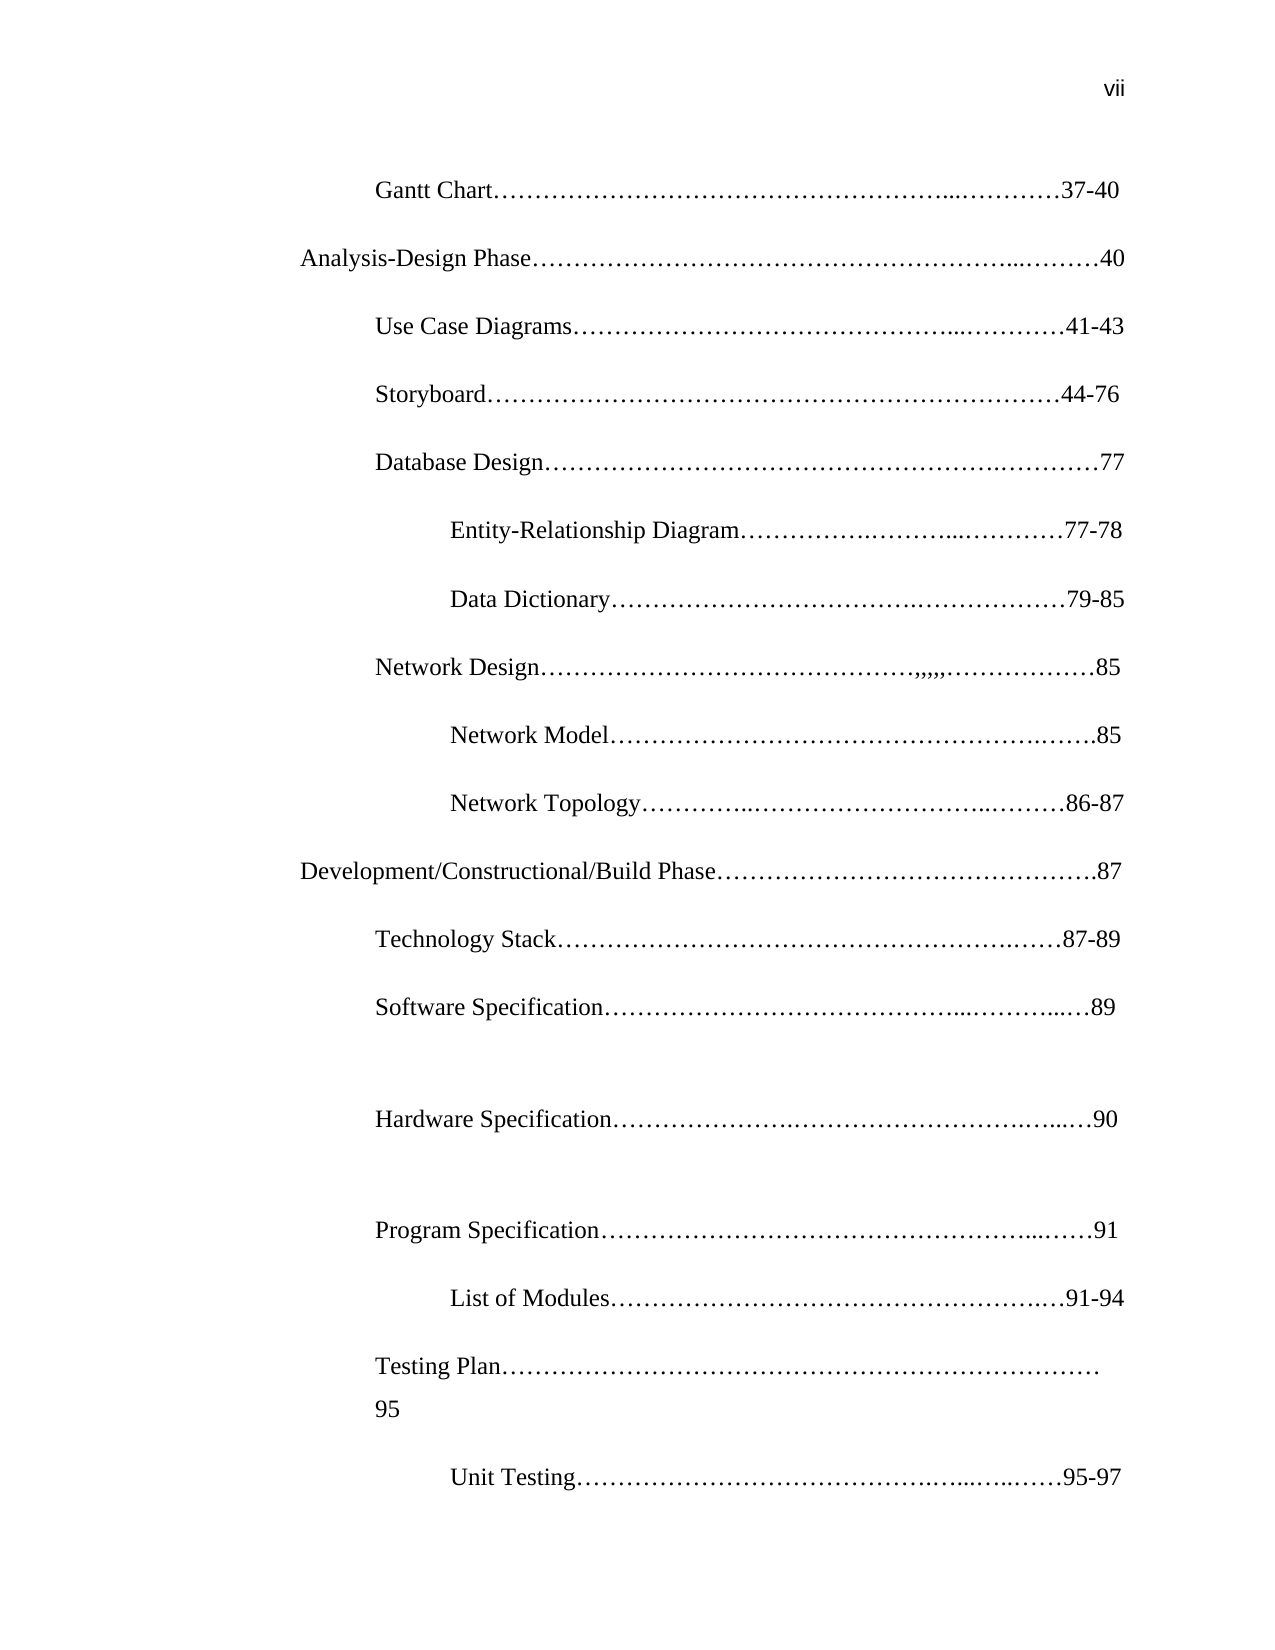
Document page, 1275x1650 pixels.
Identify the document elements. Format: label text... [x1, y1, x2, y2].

text Program Specification ……………………………………………...……91 [375, 1215, 1125, 1244]
text Network Design………………………………………,,,,,………………85 [300, 652, 1125, 681]
text Entity-Relationship Diagram…………….………...…………77-78 [300, 516, 1125, 544]
text Analysis-Design Phase…………………………………………………...………40 [300, 243, 1125, 272]
text List of Modules…………………………………………….…91-94 [375, 1283, 1125, 1312]
text Software Specification……………………………………...………...…89 [375, 992, 1125, 1064]
text Use Case Diagrams………………………………………...…………41-43 [300, 311, 1125, 340]
text Unit Testing…………………………………….…...…..……95-97 [450, 1462, 1125, 1491]
text Testing Plan………………………………………………………………95 [375, 1351, 1125, 1423]
text Hardware Specification………………….……………………….…...…90 [375, 1104, 1125, 1176]
text Data Dictionary……………………………….………………79-85 [300, 584, 1125, 612]
text Network Model…………………………………………….…….85 [300, 720, 1125, 749]
text Storyboard……………………………………………………………44-76 [300, 379, 1125, 408]
text Database Design……………………………………………….…………77 [300, 447, 1125, 476]
text Technology Stack……………………………………………….……87-89 [300, 924, 1125, 953]
text Network Topology…………..………………………..………86-87 [300, 788, 1125, 817]
text Development/Constructional/Build Phase……………………………………….87 [300, 856, 1125, 885]
text Gantt Chart………………………………………………...…………37-40 [300, 175, 1125, 204]
